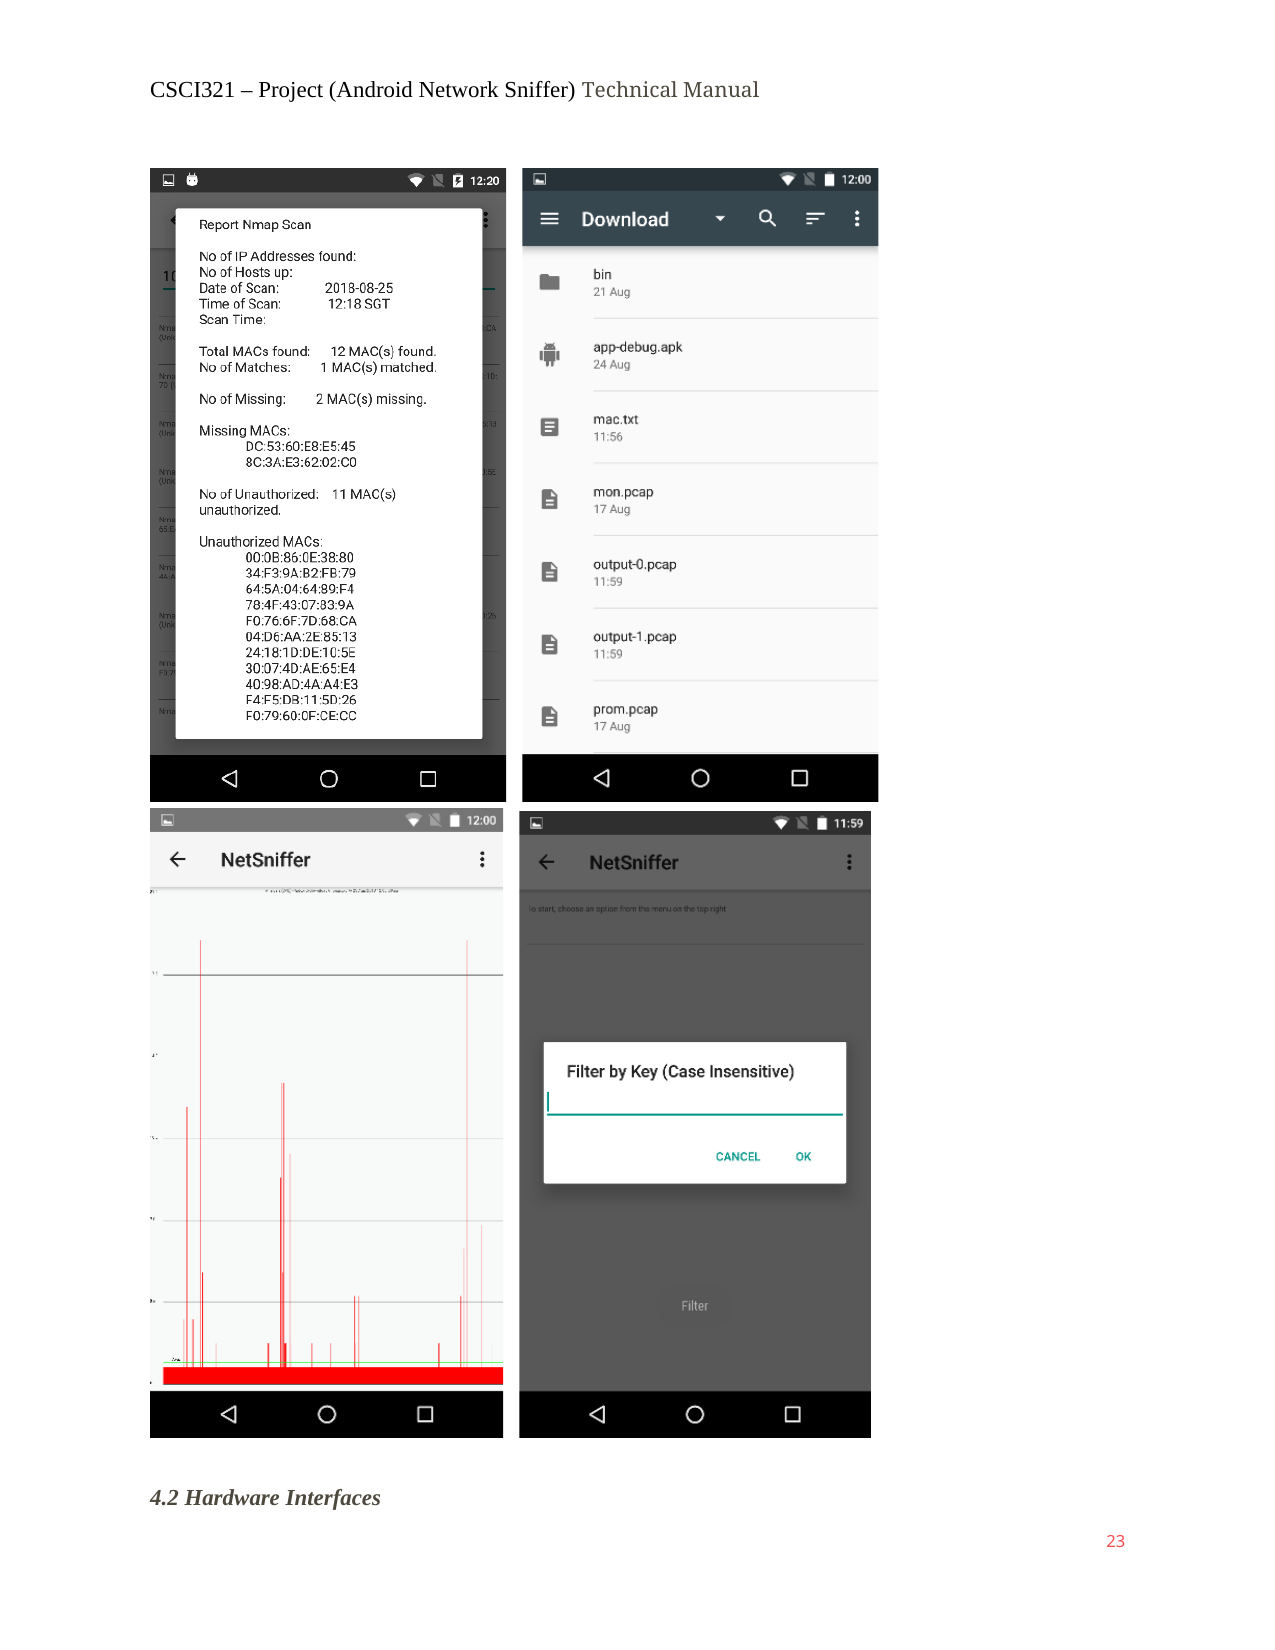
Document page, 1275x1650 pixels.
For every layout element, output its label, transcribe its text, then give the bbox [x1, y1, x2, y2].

picture [150, 168, 507, 802]
subtitle 4.2 Hardware Interfaces [150, 1484, 1125, 1510]
picture [522, 168, 879, 802]
picture [150, 808, 504, 1438]
picture [519, 811, 871, 1438]
